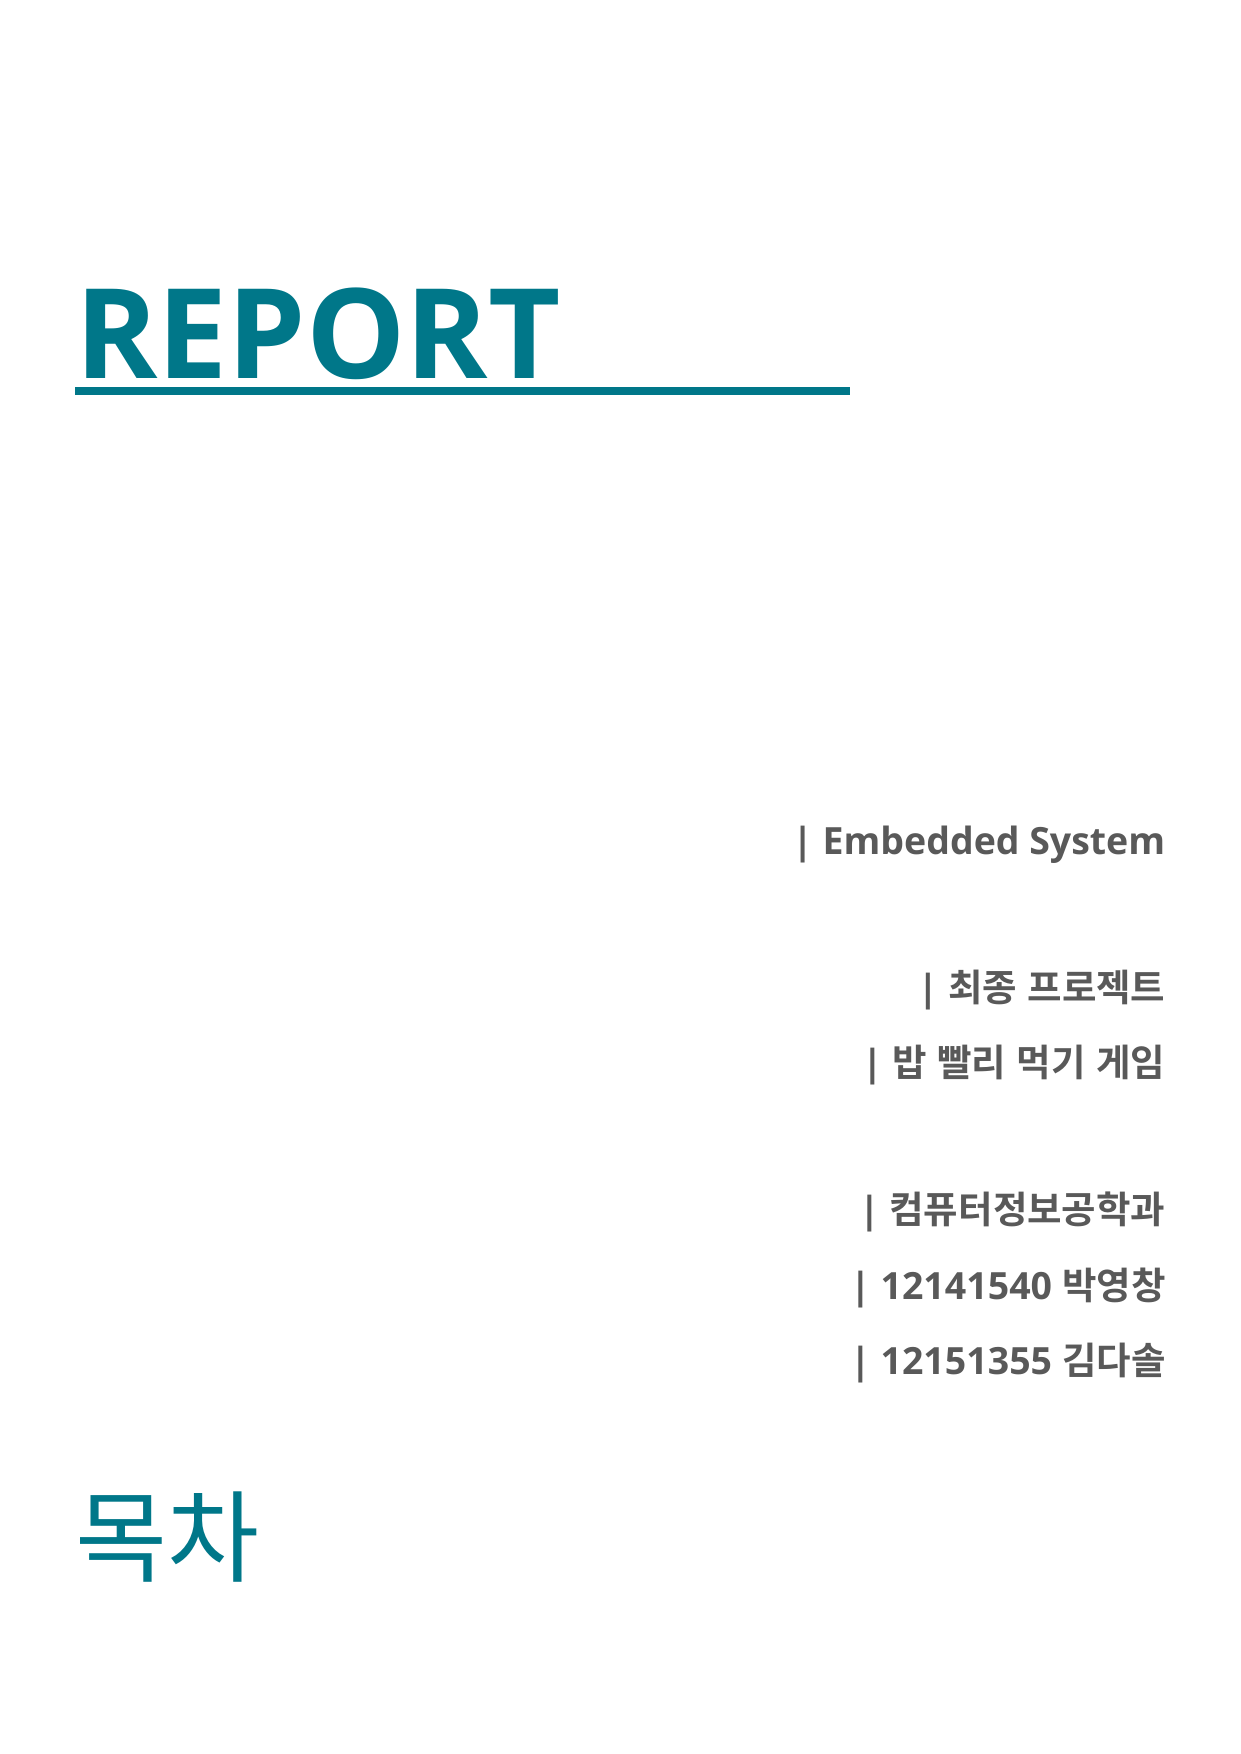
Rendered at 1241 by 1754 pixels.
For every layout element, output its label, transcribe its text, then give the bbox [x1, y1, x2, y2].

text | 밥 빨리 먹기 게임 [75, 1033, 1165, 1088]
text | Embedded System [75, 814, 1165, 865]
text | 12141540 박영창 [75, 1256, 1165, 1310]
text | 12151355 김다솔 [75, 1331, 1165, 1385]
text REPORT [75, 244, 1165, 415]
text 목차 [75, 1458, 1165, 1603]
text | 컴퓨터정보공학과 [75, 1180, 1165, 1235]
text | 최종 프로젝트 [75, 958, 1165, 1012]
